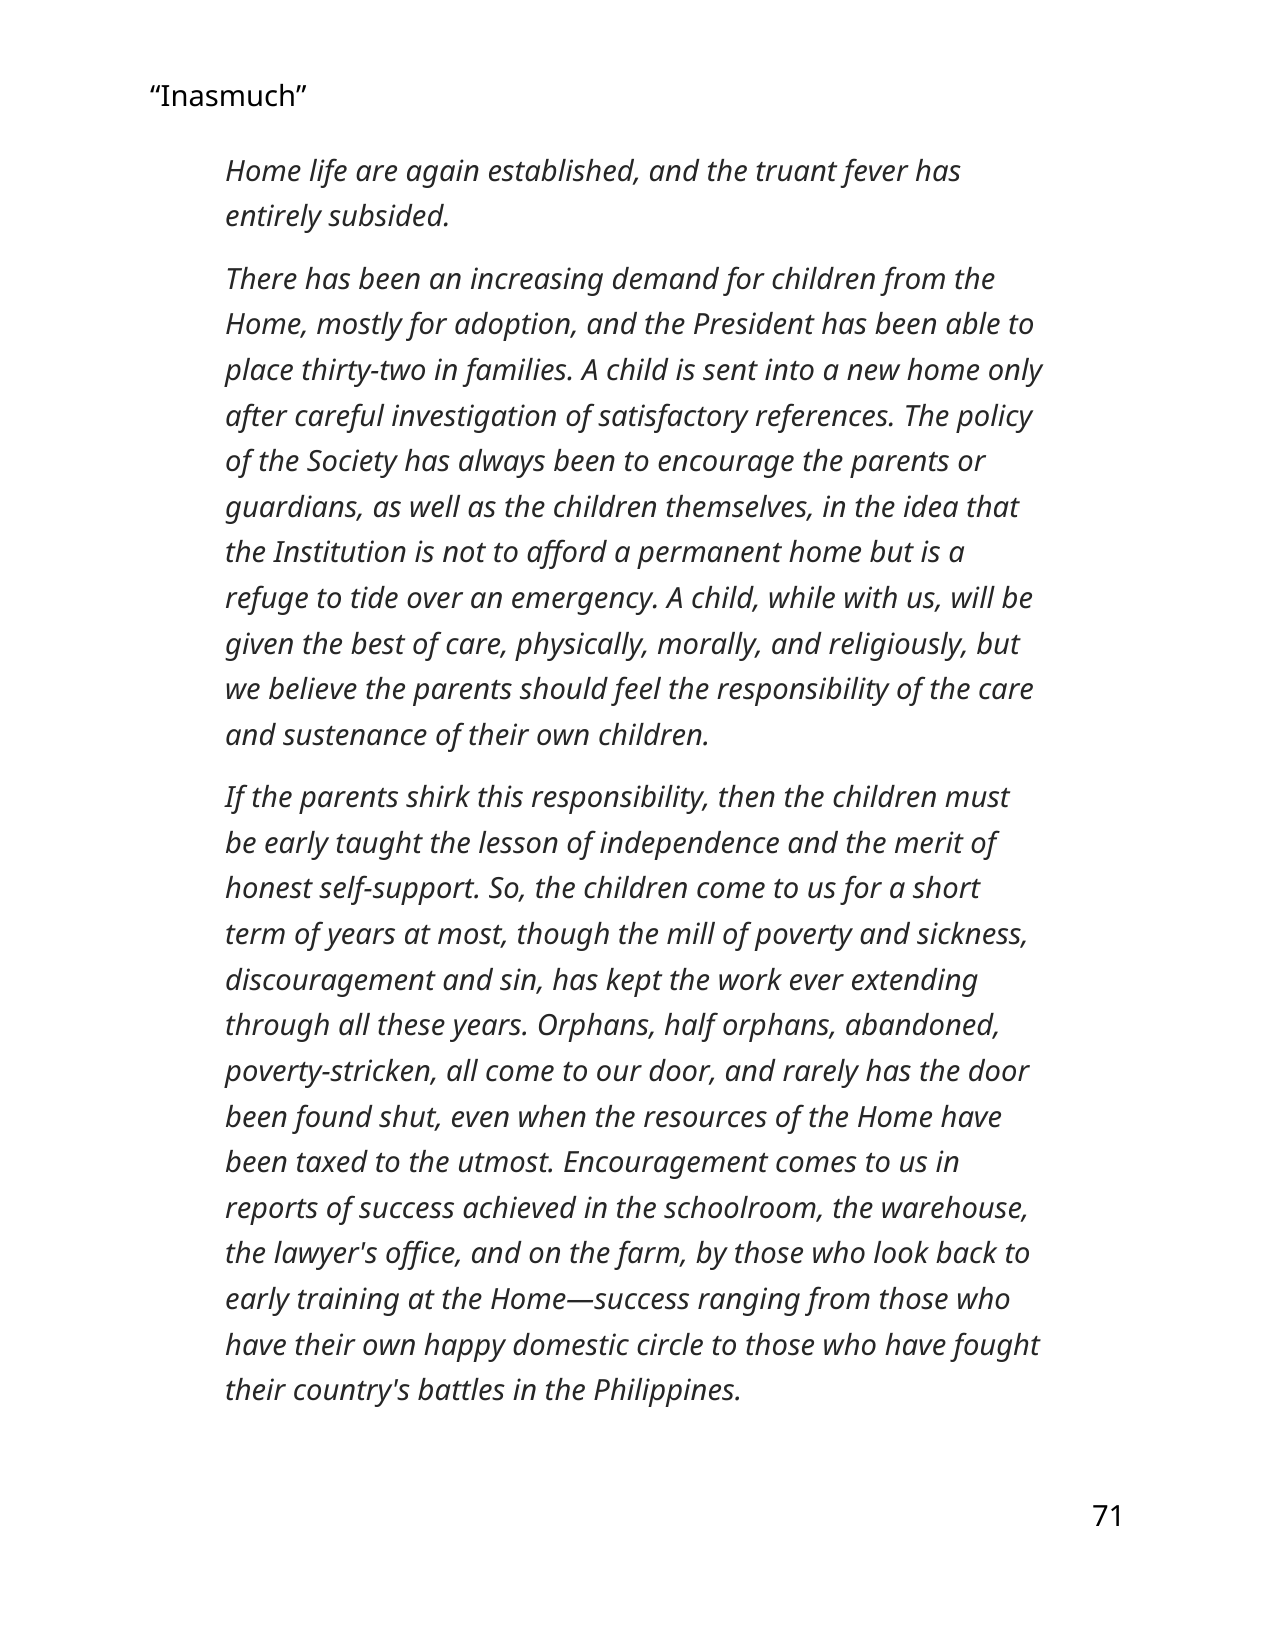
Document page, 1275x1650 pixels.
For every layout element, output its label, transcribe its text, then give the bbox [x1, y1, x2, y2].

text If the parents shirk this responsibility, then the children must be early taught the lesson of independence and the merit of honest self-support. So, the children come to us for a short term of years at most, though the mill of poverty and sickness, discouragement and sin, has kept the work ever extending through all these years. Orphans, half orphans, abandoned, poverty-stricken, all come to our door, and rarely has the door been found shut, even when the resources of the Home have been taxed to the utmost. Encouragement comes to us in reports of success achieved in the schoolroom, the warehouse, the lawyer's office, and on the farm, by those who look back to early training at the Home—success ranging from those who have their own happy domestic circle to those who have fought their country's battles in the Philippines. [225, 776, 1050, 1409]
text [225, 150, 1050, 235]
text There has been an increasing demand for children from the Home, mostly for adoption, and the President has been able to place thirty-two in families. A child is sent into a new home only after careful investigation of satisfactory references. The policy of the Society has always been to encourage the parents or guardians, as well as the children themselves, in the idea that the Institution is not to afford a permanent home but is a refuge to tide over an emergency. A child, while with us, will be given the best of care, physically, morally, and religiously, but we believe the parents should feel the responsibility of the care and sustenance of their own children. [225, 258, 1050, 754]
